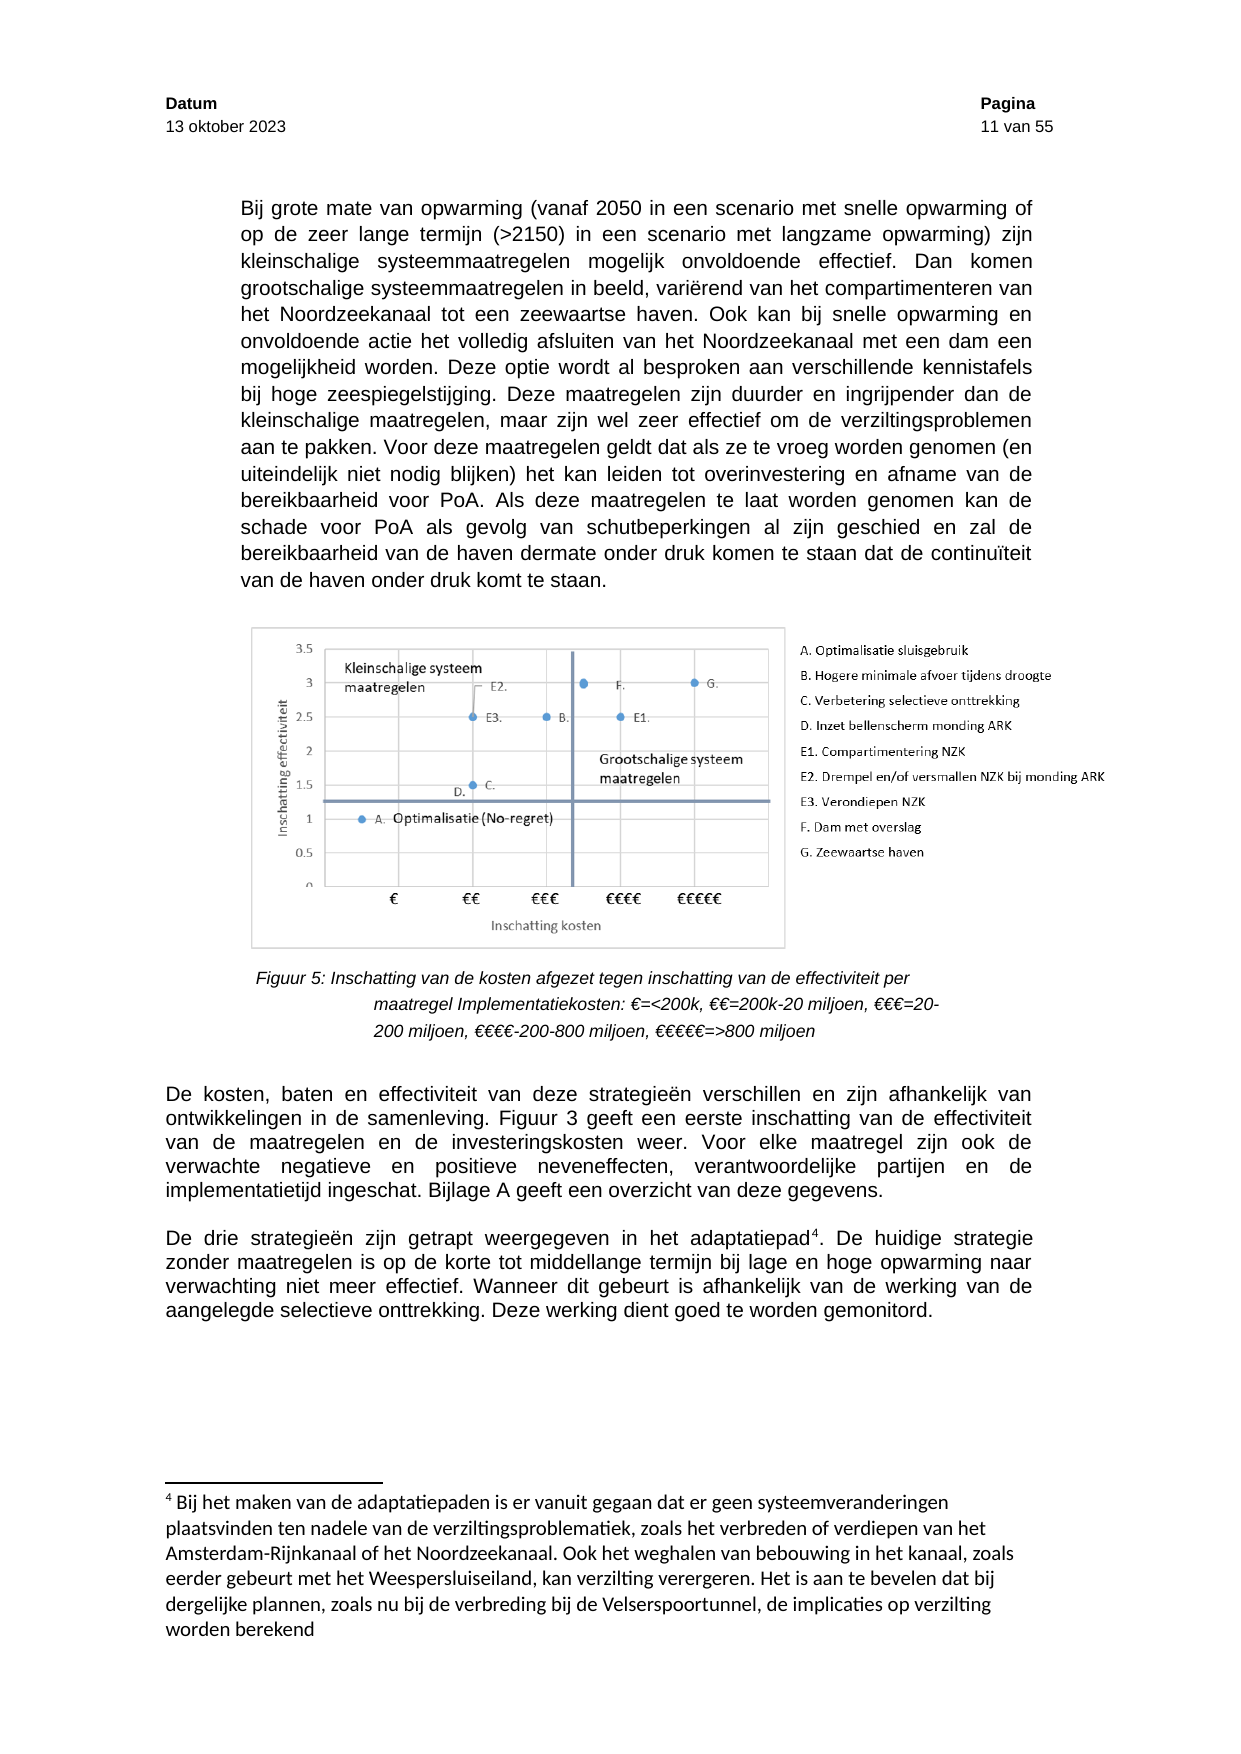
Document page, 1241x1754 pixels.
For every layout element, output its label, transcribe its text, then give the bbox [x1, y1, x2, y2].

list Bij grote mate van opwarming (vanaf 2050 in een scenario met snelle opwarming of op de zeer lange termijn (>2150) in een scenario met langzame opwarming) zijn kleinschalige systeemmaatregelen mogelijk onvoldoende effectief. Dan komen grootschalige systeemmaatregelen in beeld, variërend van het compartimenteren van het Noordzeekanaal tot een zeewaartse haven. Ook kan bij snelle opwarming en onvoldoende actie het volledig afsluiten van het Noordzeekanaal met een dam een mogelijkheid worden. Deze optie wordt al besproken aan verschillende kennistafels bij hoge zeespiegelstijging. Deze maatregelen zijn duurder en ingrijpender dan de kleinschalige maatregelen, maar zijn wel zeer effectief om de verziltingsproblemen aan te pakken. Voor deze maatregelen geldt dat als ze te vroeg worden genomen (en uiteindelijk niet nodig blijken) het kan leiden tot overinvestering en afname van de bereikbaarheid voor PoA. Als deze maatregelen te laat worden genomen kan de schade voor PoA als gevolg van schutbeperkingen al zijn geschied en zal de bereikbaarheid van de haven dermate onder druk komen te staan dat de continuïteit van de haven onder druk komt te staan. [240, 193, 1033, 592]
text De kosten, baten en effectiviteit van deze strategieën verschillen en zijn afhankelijk van ontwikkelingen in de samenleving. Figuur 3 geeft een eerste inschatting van de effectiviteit van de maatregelen en de investeringskosten weer. Voor elke maatregel zijn ook de verwachte negatieve en positieve neveneffecten, verantwoordelijke partijen en de implementatietijd ingeschat. Bijlage A geeft een overzicht van deze gegevens. [165, 1082, 1033, 1202]
picture [240, 618, 1109, 955]
text De drie strategieën zijn getrapt weergegeven in het adaptatiepad. De huidige strategie zonder maatregelen is op de korte tot middellange termijn bij lage en hoge opwarming naar verwachting niet meer effectief. Wanneer dit gebeurt is afhankelijk van de werking van de aangelegde selectieve onttrekking. Deze werking dient goed te worden gemonitord. [165, 1226, 1033, 1322]
